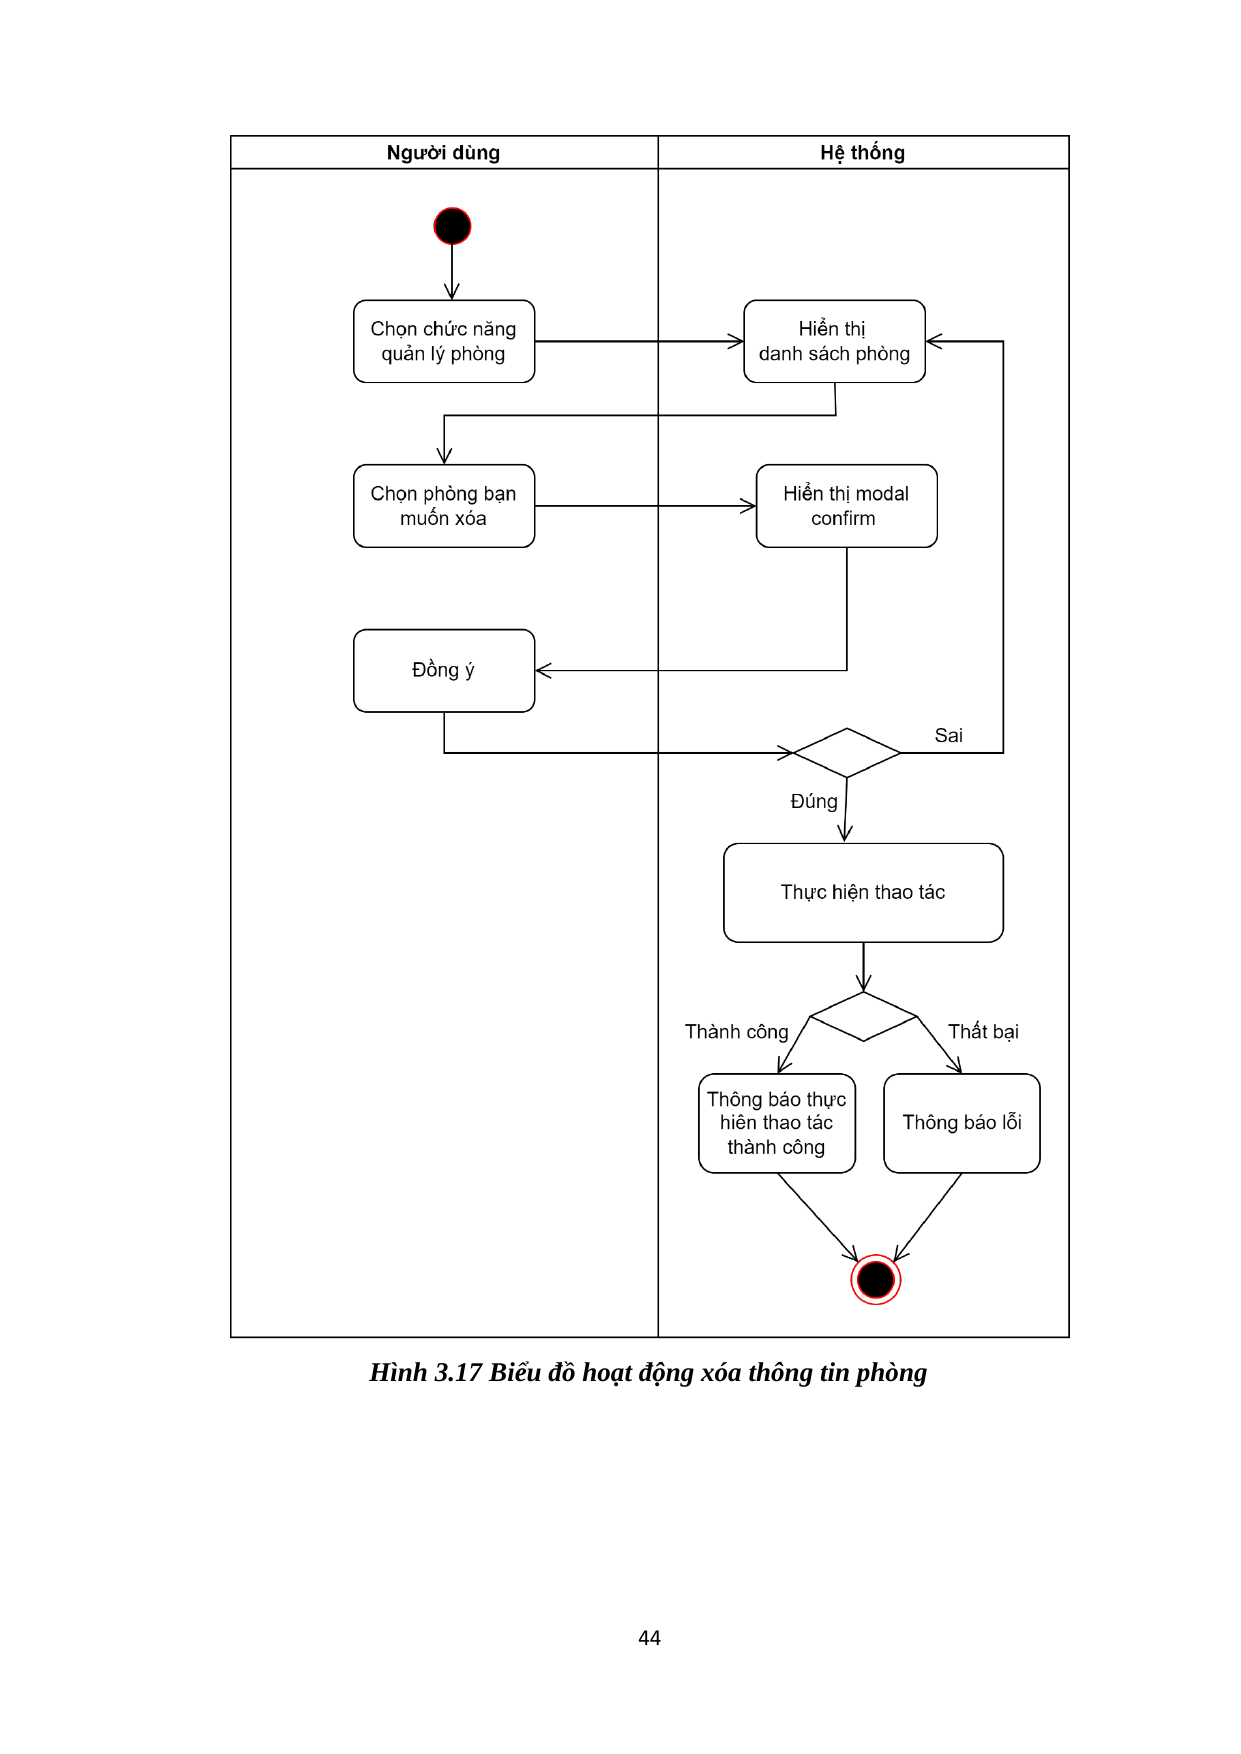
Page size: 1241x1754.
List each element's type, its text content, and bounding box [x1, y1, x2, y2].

picture [213, 118, 1086, 1356]
text Hình 3.17 Biểu đồ hoạt động xóa thông tin phòng [177, 1356, 1122, 1387]
